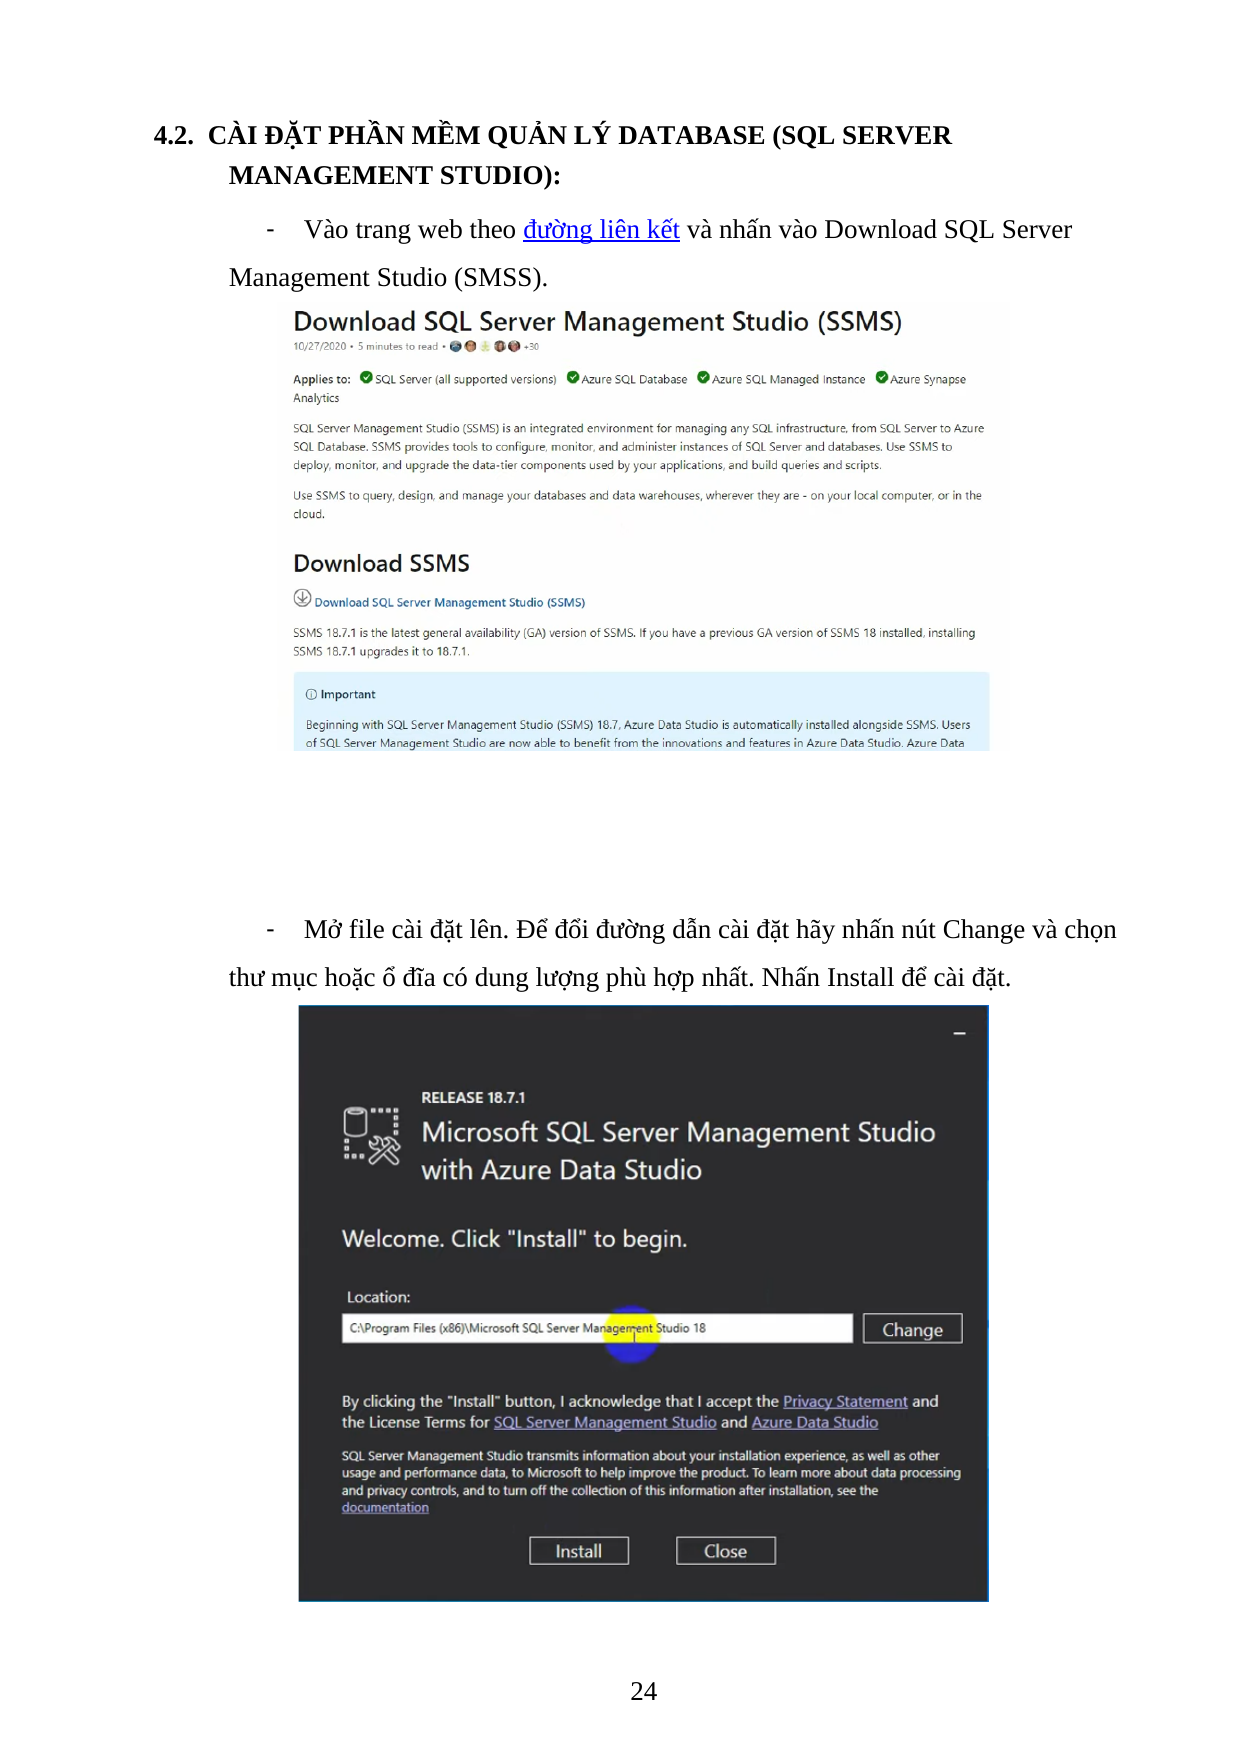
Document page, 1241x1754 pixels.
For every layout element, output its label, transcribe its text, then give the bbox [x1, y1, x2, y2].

text Cài đặt PHẦN MỀM QUẢN LÝ DATABASE (SQL SERVER MANAGEMENT STUDIO): [153, 119, 1134, 190]
picture [277, 302, 1010, 751]
picture [298, 1005, 989, 1602]
list Vào trang web theo đường liên kết và nhấn vào Download SQL Server Management Studio (SMSS). [228, 212, 1134, 292]
list Mở file cài đặt lên. Để đổi đường dẫn cài đặt hãy nhấn nút Change và chọn thư mục hoặc ổ đĩa có dung lượng phù hợp nhất. Nhấn Install để cài đặt. [228, 912, 1134, 992]
